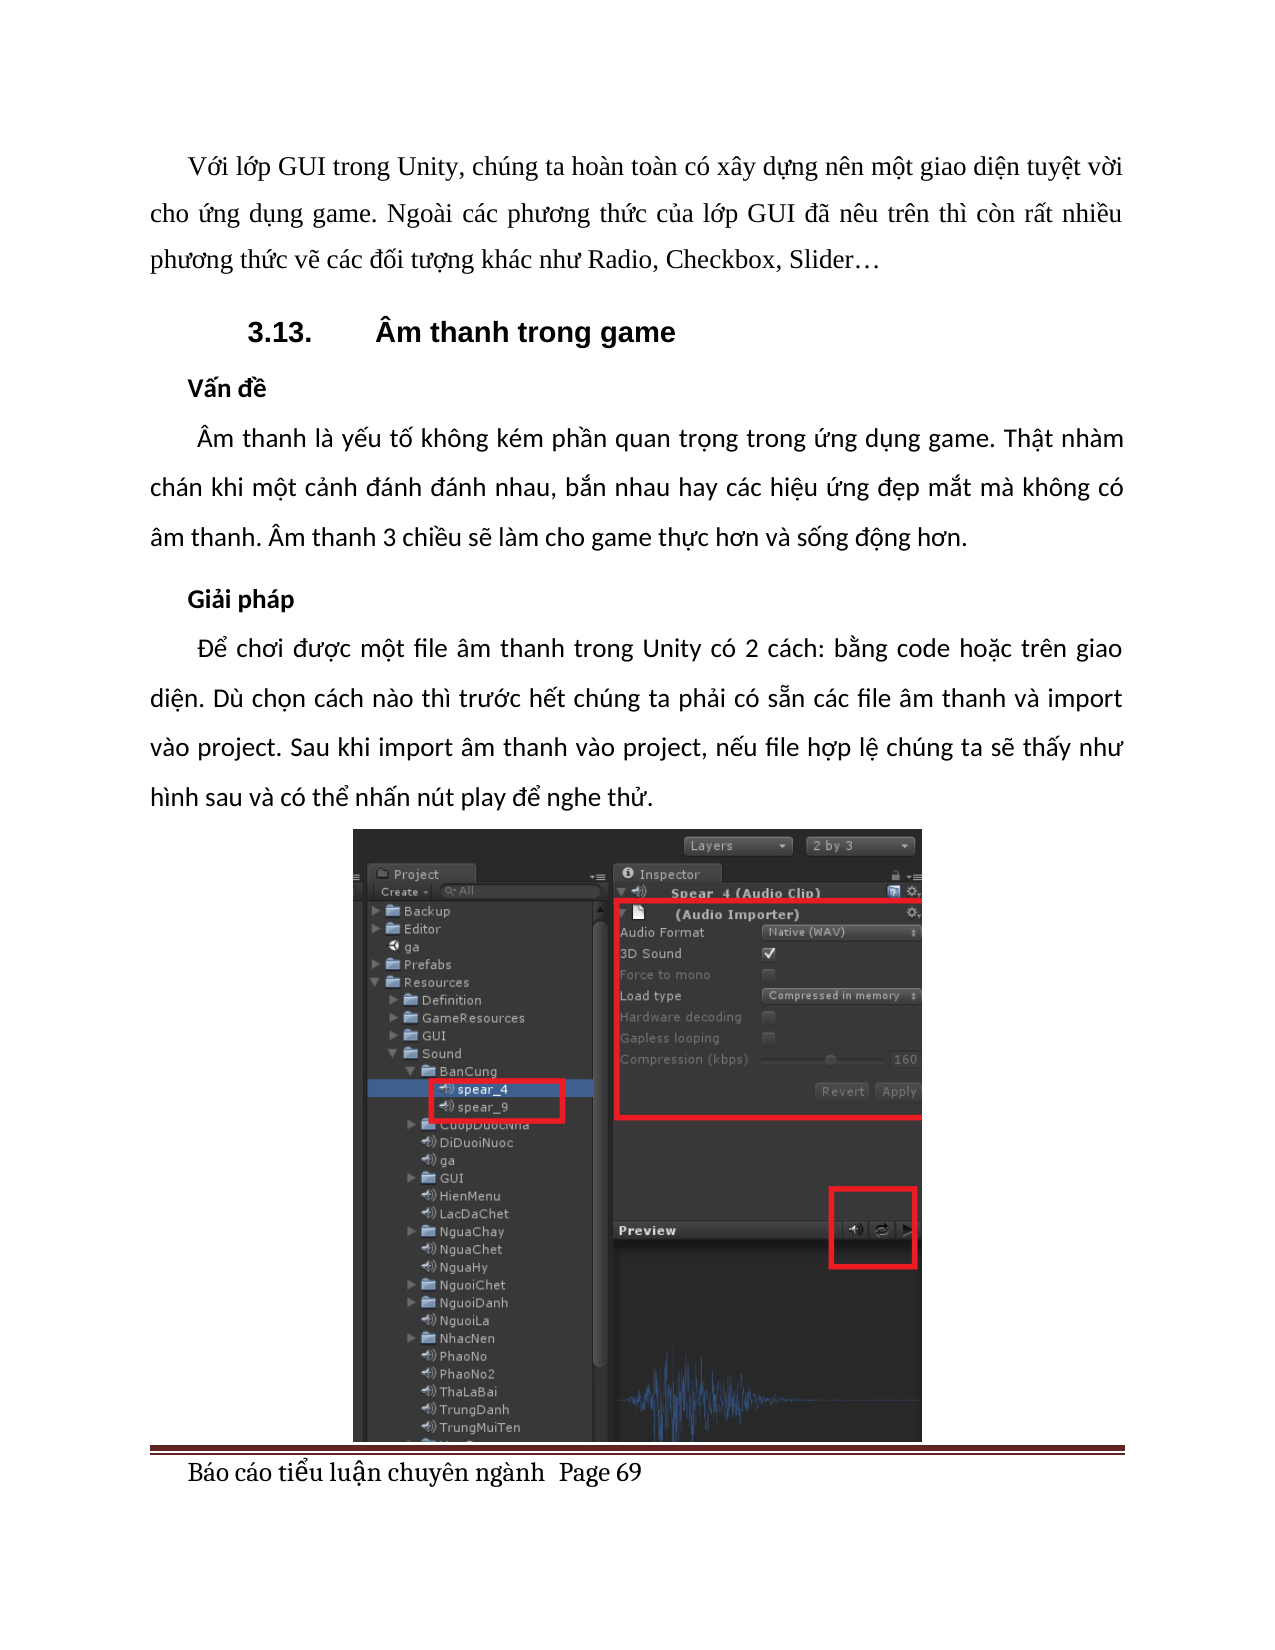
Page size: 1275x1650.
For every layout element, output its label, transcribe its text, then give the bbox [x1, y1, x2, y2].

picture [353, 829, 922, 1442]
text Vấn đề [150, 372, 1125, 404]
subtitle Âm thanh trong game [210, 315, 1125, 348]
text Âm thanh là yếu tố không kém phần quan trọng trong ứng dụng game. Thật nhàm chán khi một cảnh đánh đánh nhau, bắn nhau hay các hiệu ứng đẹp mắt mà không có âm thanh. Âm thanh 3 chiều sẽ làm cho game thực hơn và sống động hơn. [150, 421, 1125, 553]
text Giải pháp [150, 582, 1125, 615]
text Với lớp GUI trong Unity, chúng ta hoàn toàn có xây dựng nên một giao diện tuyệt vời cho ứng dụng game. Ngoài các phương thức của lớp GUI đã nêu trên thì còn rất nhiều phương thức vẽ các đối tượng khác như Radio, Checkbox, Slider… [150, 150, 1125, 274]
text Để chơi được một file âm thanh trong Unity có 2 cách: bằng code hoặc trên giao diện. Dù chọn cách nào thì trước hết chúng ta phải có sẵn các file âm thanh và import vào project. Sau khi import âm thanh vào project, nếu file hợp lệ chúng ta sẽ thấy như hình sau và có thể nhấn nút play để nghe thử. [150, 631, 1125, 813]
